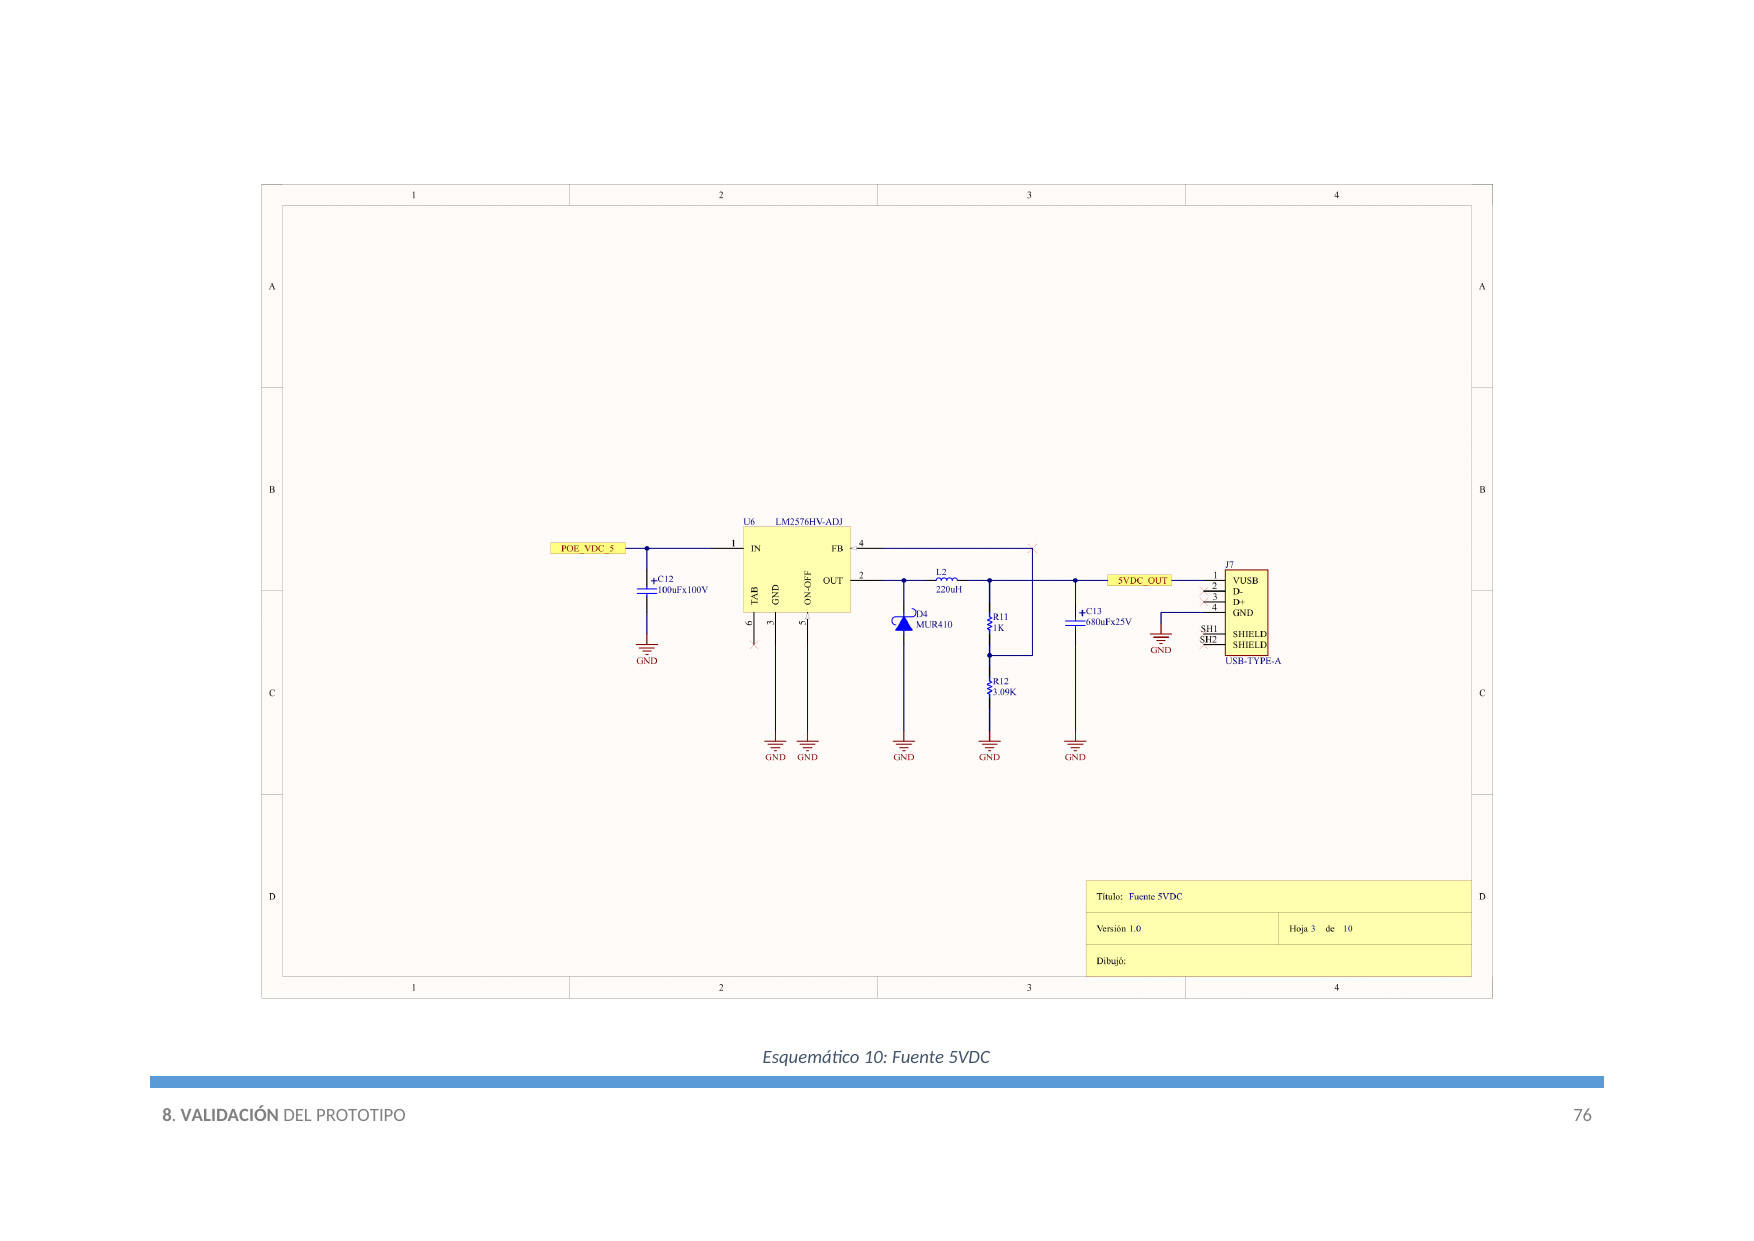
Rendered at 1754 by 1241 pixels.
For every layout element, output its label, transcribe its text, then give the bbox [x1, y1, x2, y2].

text Esquemático 10: Fuente 5VDC [150, 1046, 1604, 1068]
picture [252, 150, 1502, 1033]
